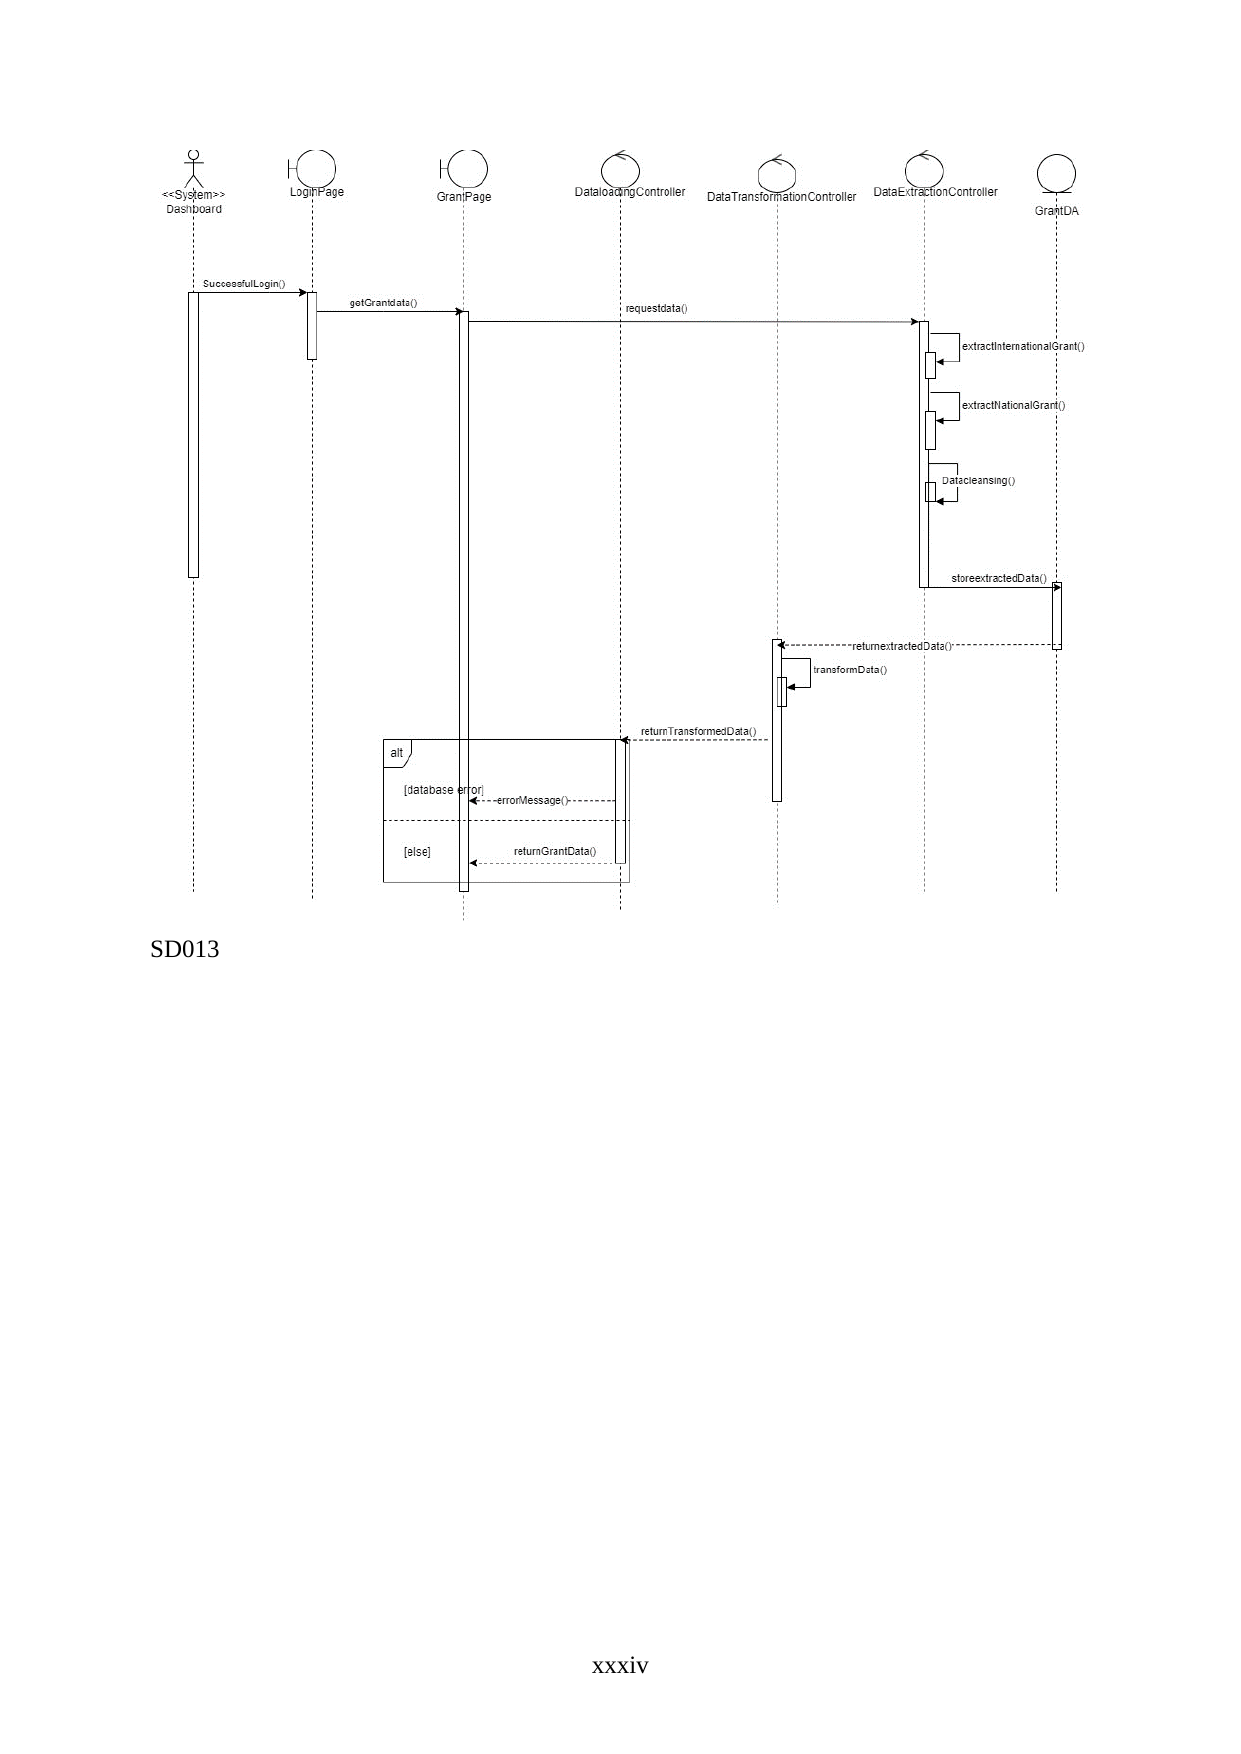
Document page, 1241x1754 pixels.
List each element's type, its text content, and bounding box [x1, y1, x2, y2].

text SD013 [150, 934, 1090, 963]
picture [150, 150, 1091, 921]
